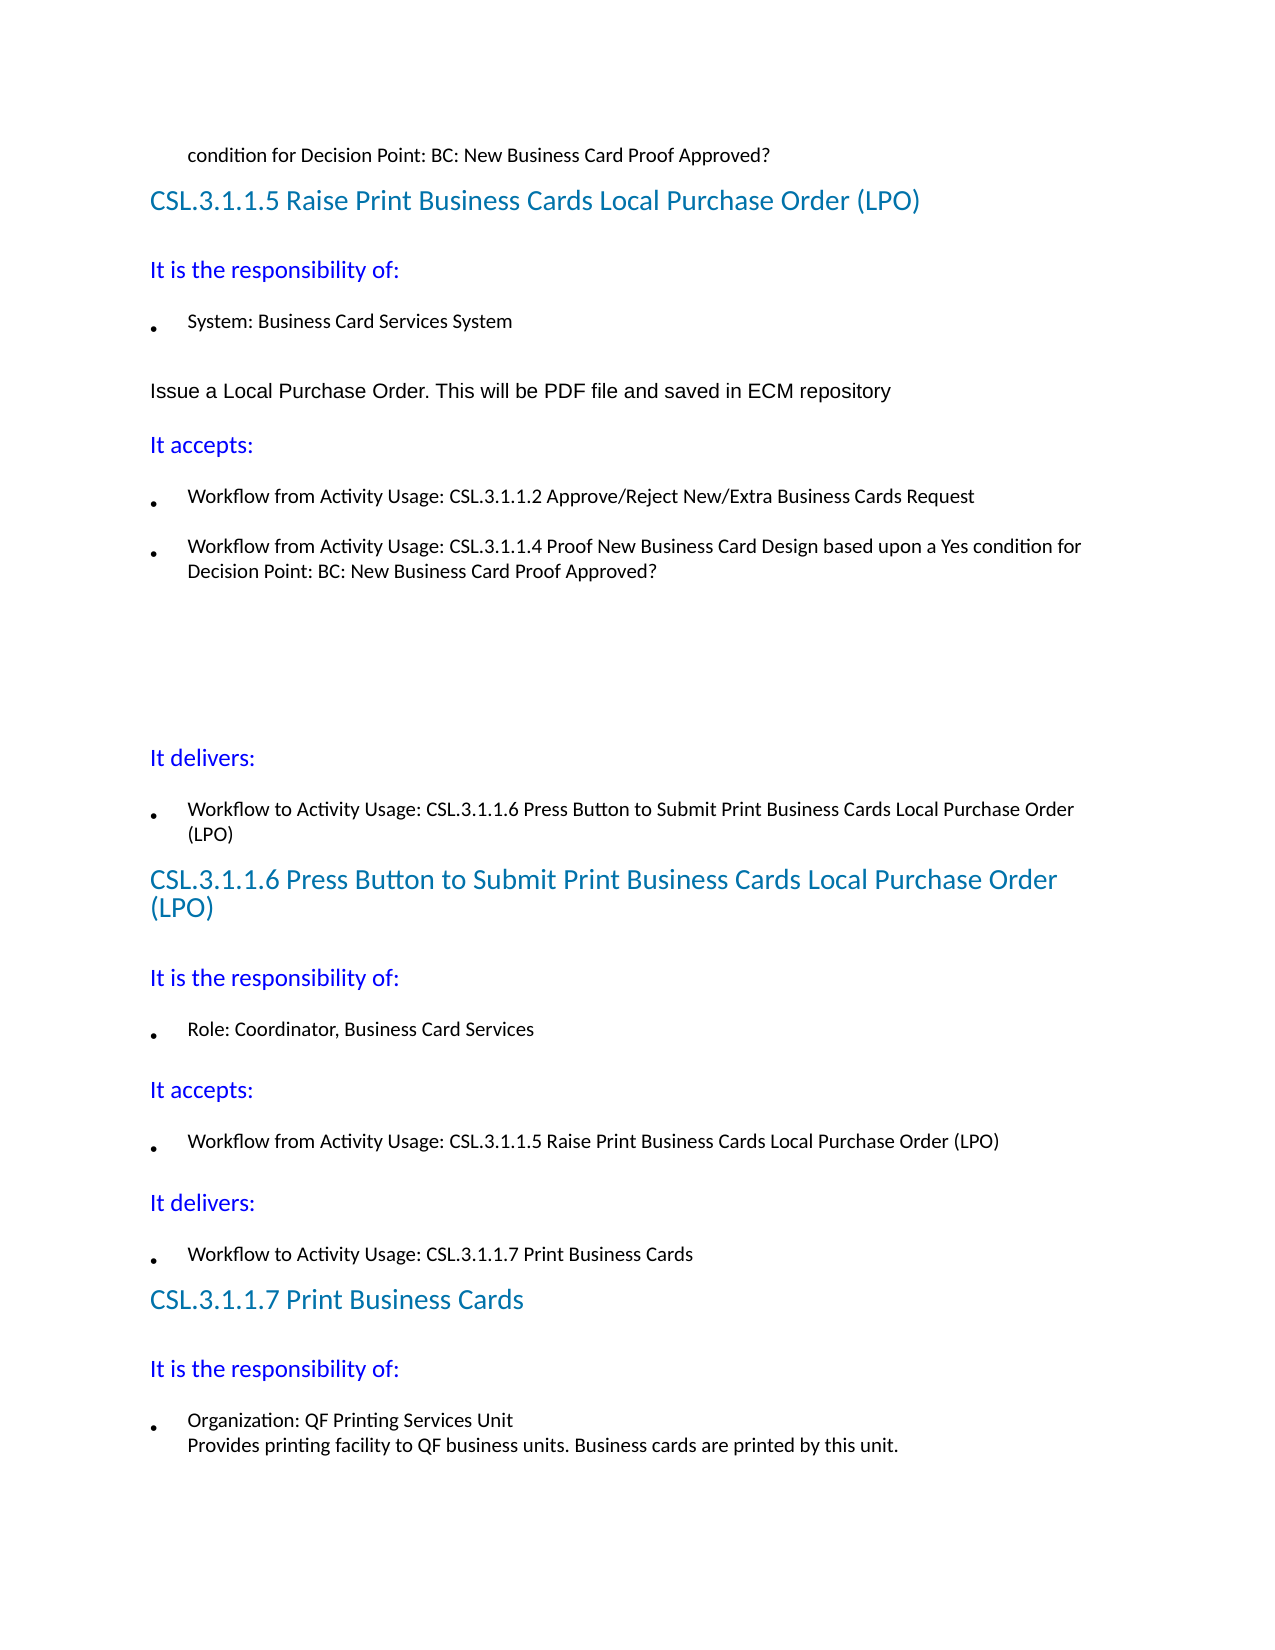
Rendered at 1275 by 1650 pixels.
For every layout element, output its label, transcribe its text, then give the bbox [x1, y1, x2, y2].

list Workflow from Activity Usage: CSL.3.1.1.5 Raise Print Business Cards Local Purchase Order (LPO) [150, 1136, 1125, 1161]
list Workflow to Activity Usage: CSL.3.1.1.7 Print Business Cards [150, 1249, 1125, 1274]
text It delivers: [150, 754, 1125, 779]
text It delivers: [150, 1199, 1125, 1224]
text CSL.3.1.1.5 Raise Print Business Cards Local Purchase Order (LPO) [150, 187, 1125, 216]
list System: Business Card Services System [150, 316, 1125, 341]
text It is the responsibility of: [150, 974, 1125, 999]
text It accepts: [150, 441, 1125, 466]
text Issue a Local Purchase Order. This will be PDF file and saved in ECM repository [150, 379, 1125, 404]
list Workflow from Activity Usage: CSL.3.1.1.2 Approve/Reject New/Extra Business Cards Request [150, 491, 1125, 516]
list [150, 150, 1125, 175]
text It is the responsibility of: [150, 1365, 1125, 1390]
list Workflow to Activity Usage: CSL.3.1.1.6 Press Button to Submit Print Business Cards Local Purchase Order (LPO) [150, 804, 1125, 854]
text CSL.3.1.1.6 Press Button to Submit Print Business Cards Local Purchase Order (LPO) [150, 866, 1125, 924]
text It is the responsibility of: [150, 266, 1125, 291]
text It accepts: [150, 1086, 1125, 1111]
list Organization: QF Printing Services Unit Provides printing facility to QF business units. Business cards are printed by this unit. [150, 1415, 1125, 1465]
list Role: Coordinator, Business Card Services [150, 1024, 1125, 1049]
text CSL.3.1.1.7 Print Business Cards [150, 1286, 1125, 1315]
list Workflow from Activity Usage: CSL.3.1.1.4 Proof New Business Card Design based upon a Yes condition for Decision Point: BC: New Business Card Proof Approved? [150, 541, 1125, 591]
